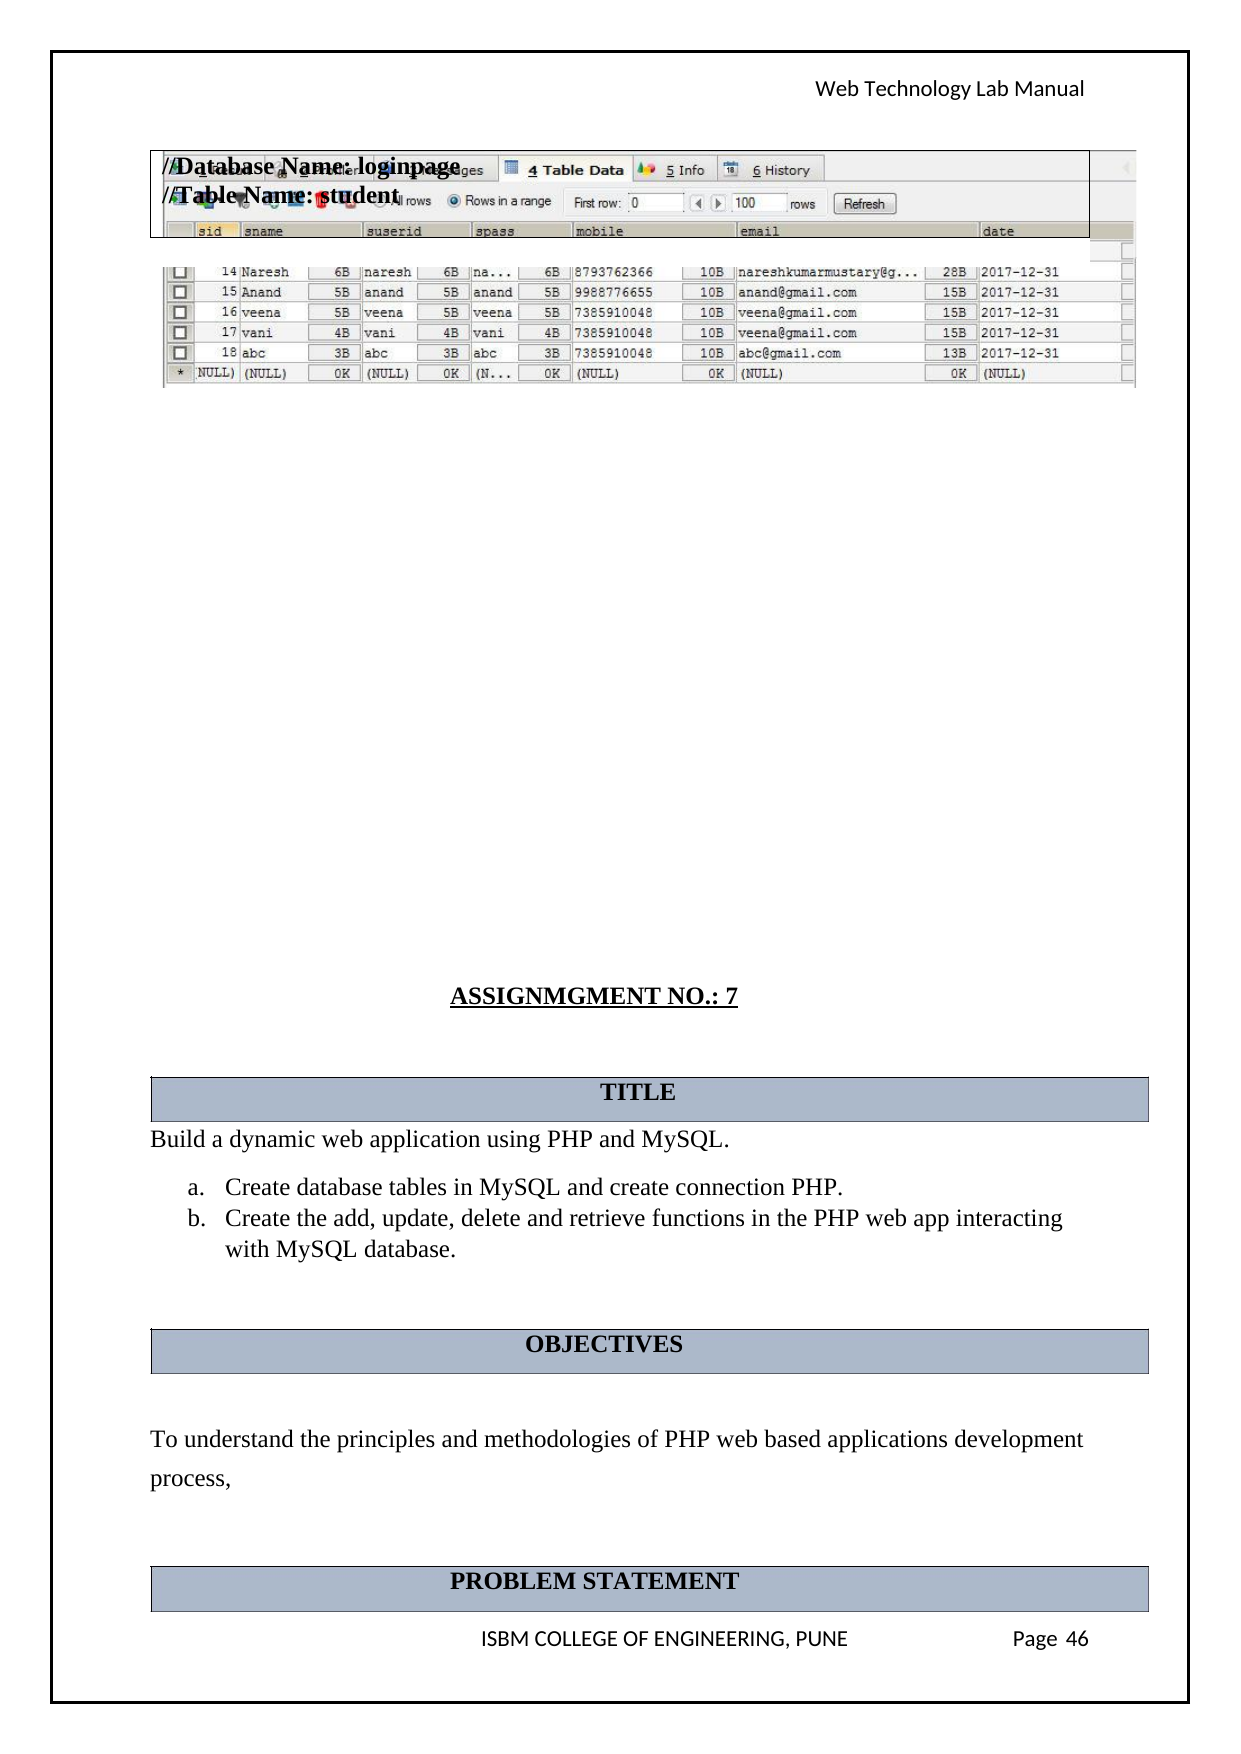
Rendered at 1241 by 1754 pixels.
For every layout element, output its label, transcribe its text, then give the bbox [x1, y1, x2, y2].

text To understand the principles and methodologies of PHP web based applications development process, [150, 1424, 1090, 1492]
picture [150, 1328, 1149, 1374]
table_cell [151, 151, 1089, 237]
picture [161, 150, 1137, 388]
text ASSIGNMGMENT NO.: 7 [375, 981, 1090, 1010]
text Build a dynamic web application using PHP and MySQL. [150, 1124, 1090, 1153]
text TITLE [375, 1077, 1090, 1105]
list Create database tables in MySQL and create connection PHP. [187, 1172, 1090, 1201]
picture [150, 1566, 1149, 1612]
text PROBLEM STATEMENT [150, 1566, 1090, 1595]
picture [150, 1076, 1149, 1122]
list Create the add, update, delete and retrieve functions in the PHP web app interacting with MySQL database. [187, 1203, 1090, 1263]
text OBJECTIVES [150, 1329, 1090, 1357]
